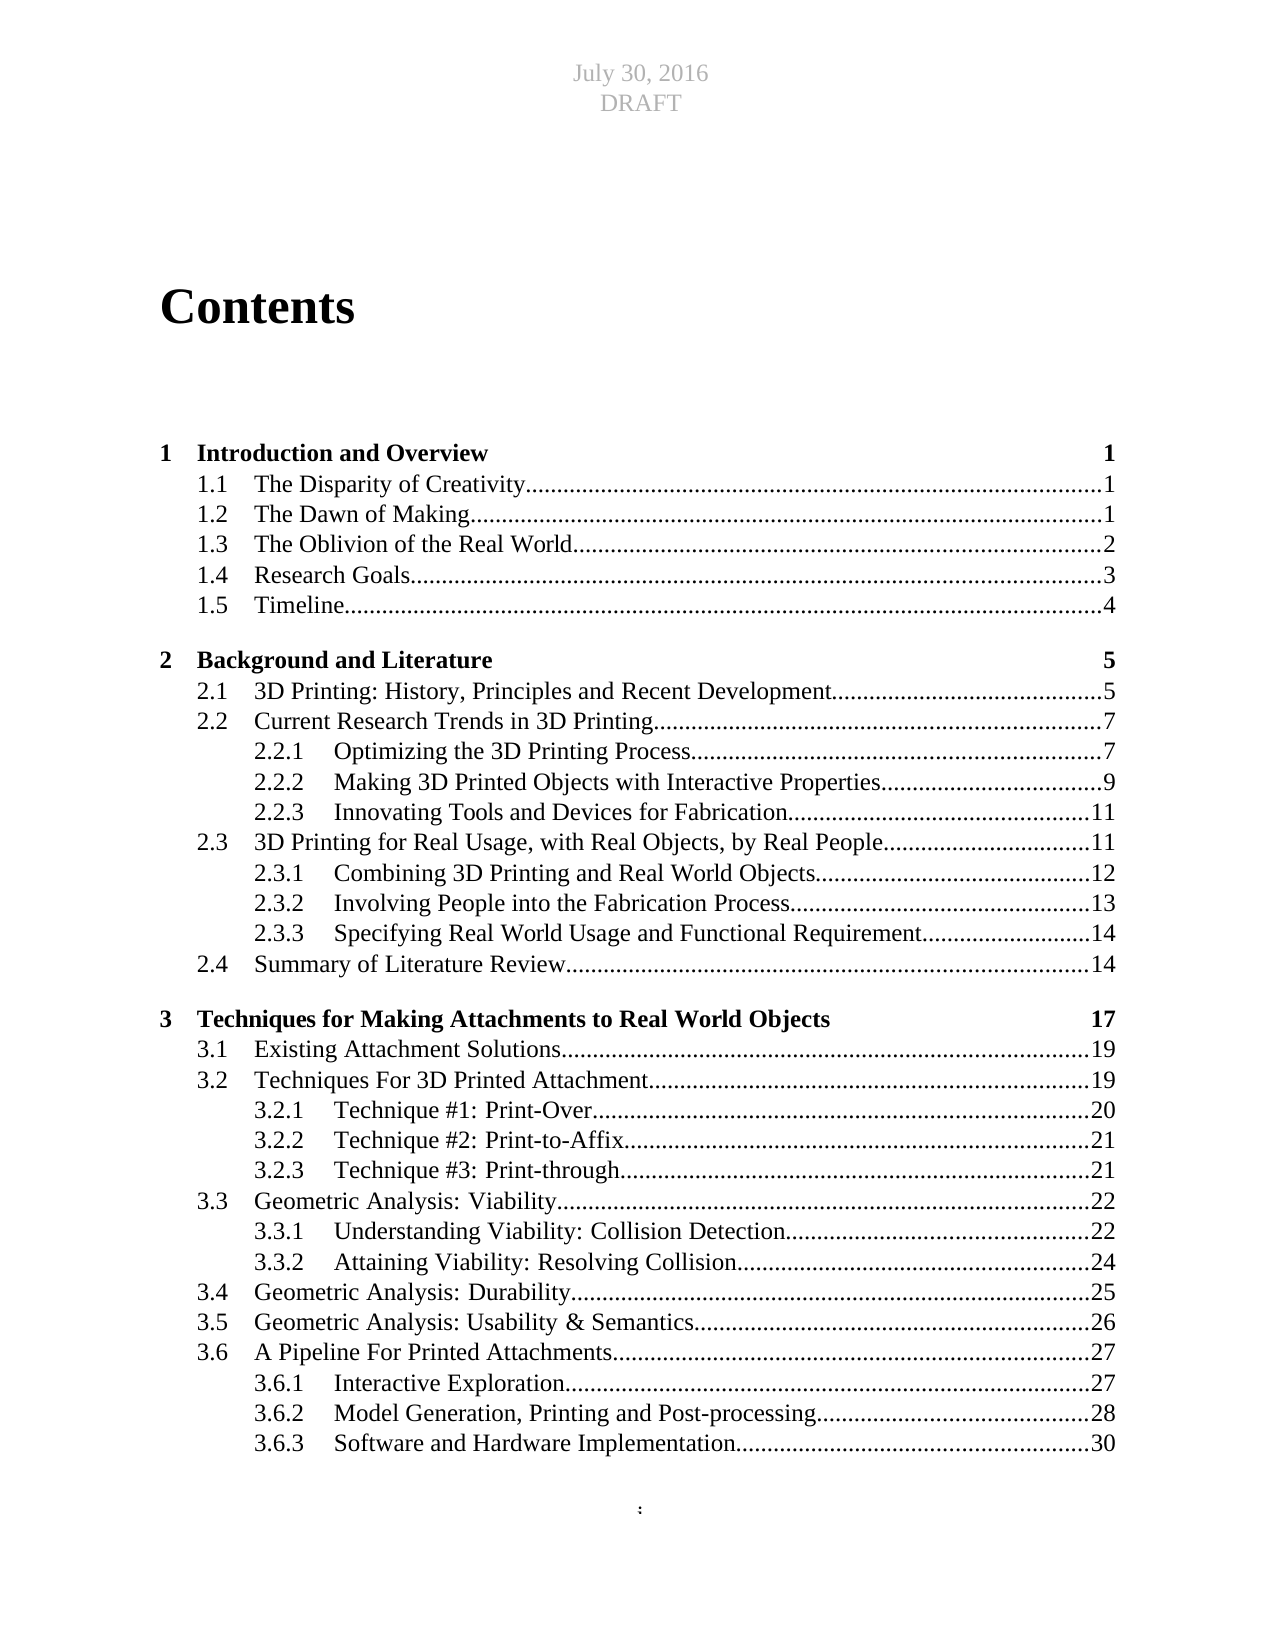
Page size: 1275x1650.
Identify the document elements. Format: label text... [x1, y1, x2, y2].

text Contents [159, 276, 1127, 334]
